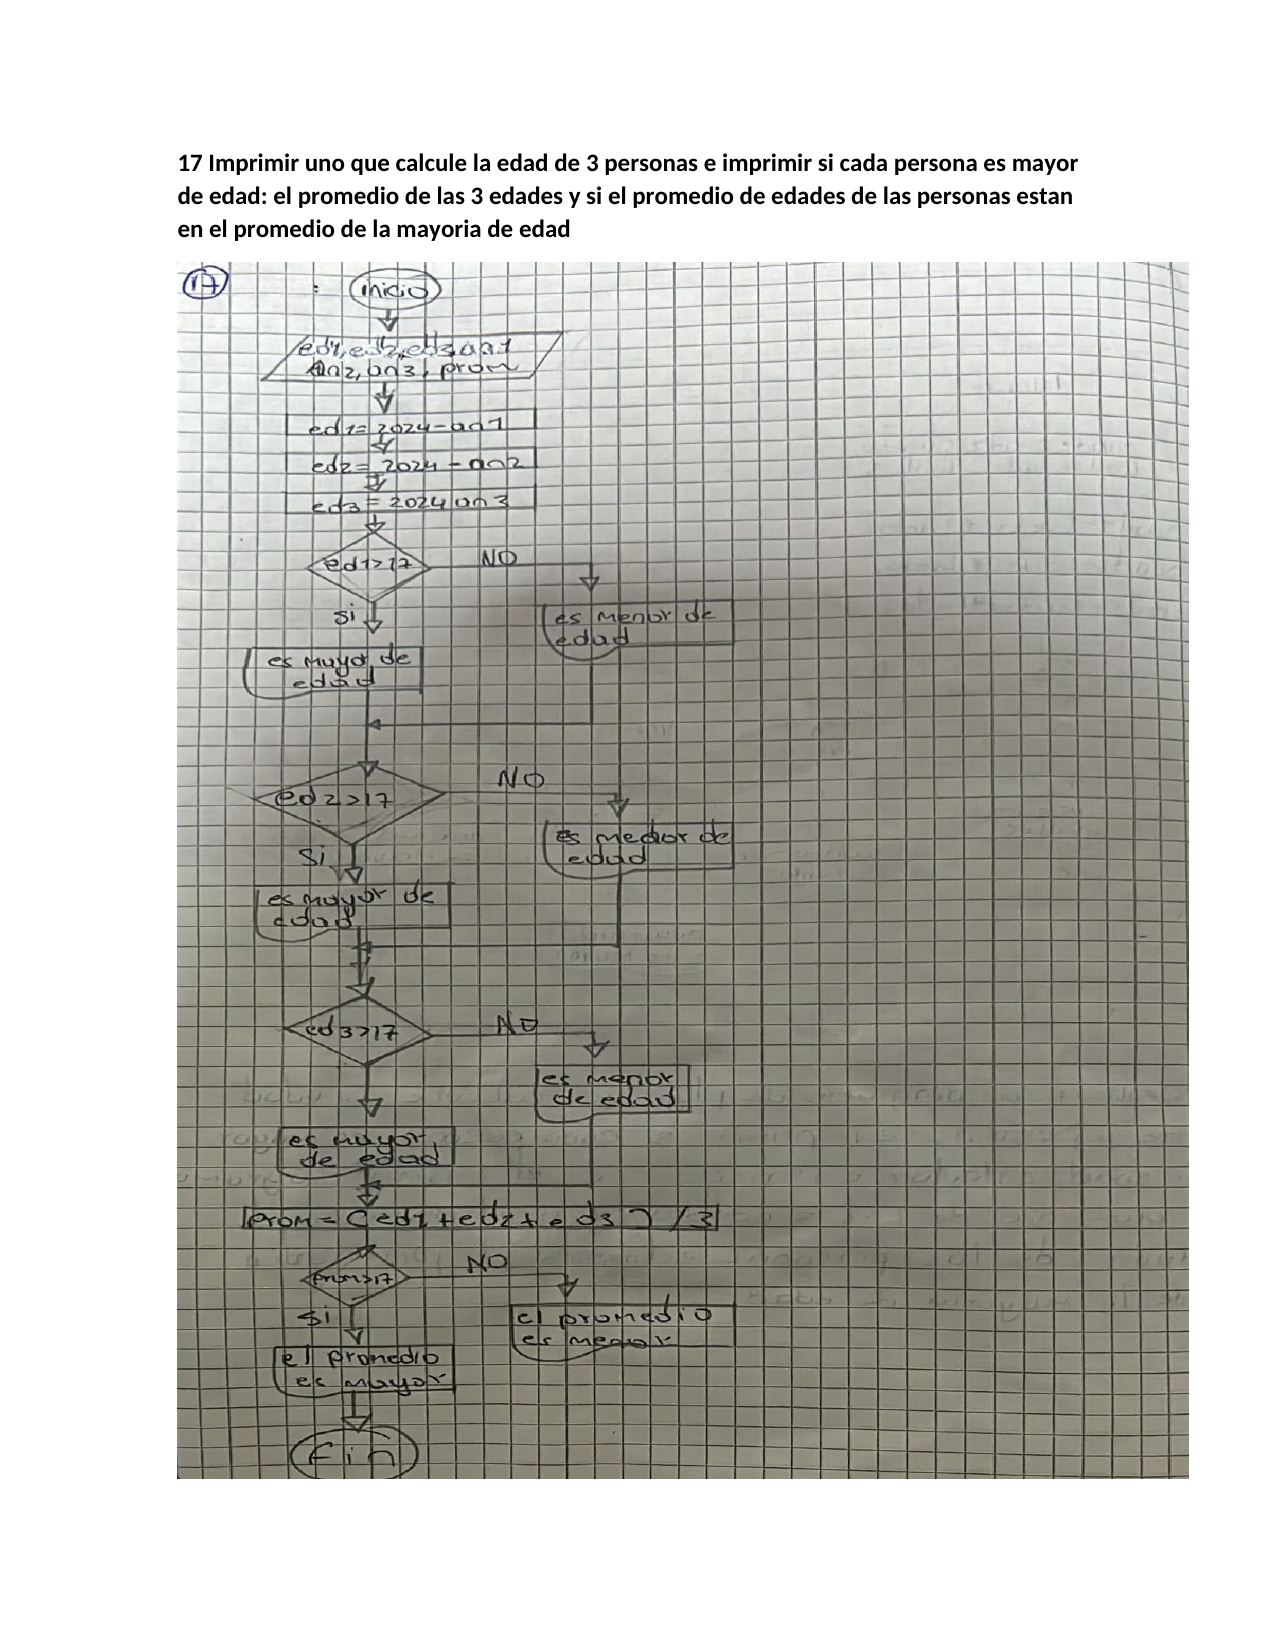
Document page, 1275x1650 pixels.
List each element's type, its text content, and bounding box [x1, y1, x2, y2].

picture [177, 262, 1189, 1479]
text 17 Imprimir uno que calcule la edad de 3 personas e imprimir si cada persona es mayor de edad: el promedio de las 3 edades y si el promedio de edades de las personas estan en el promedio de la mayoria de edad [177, 148, 1098, 244]
